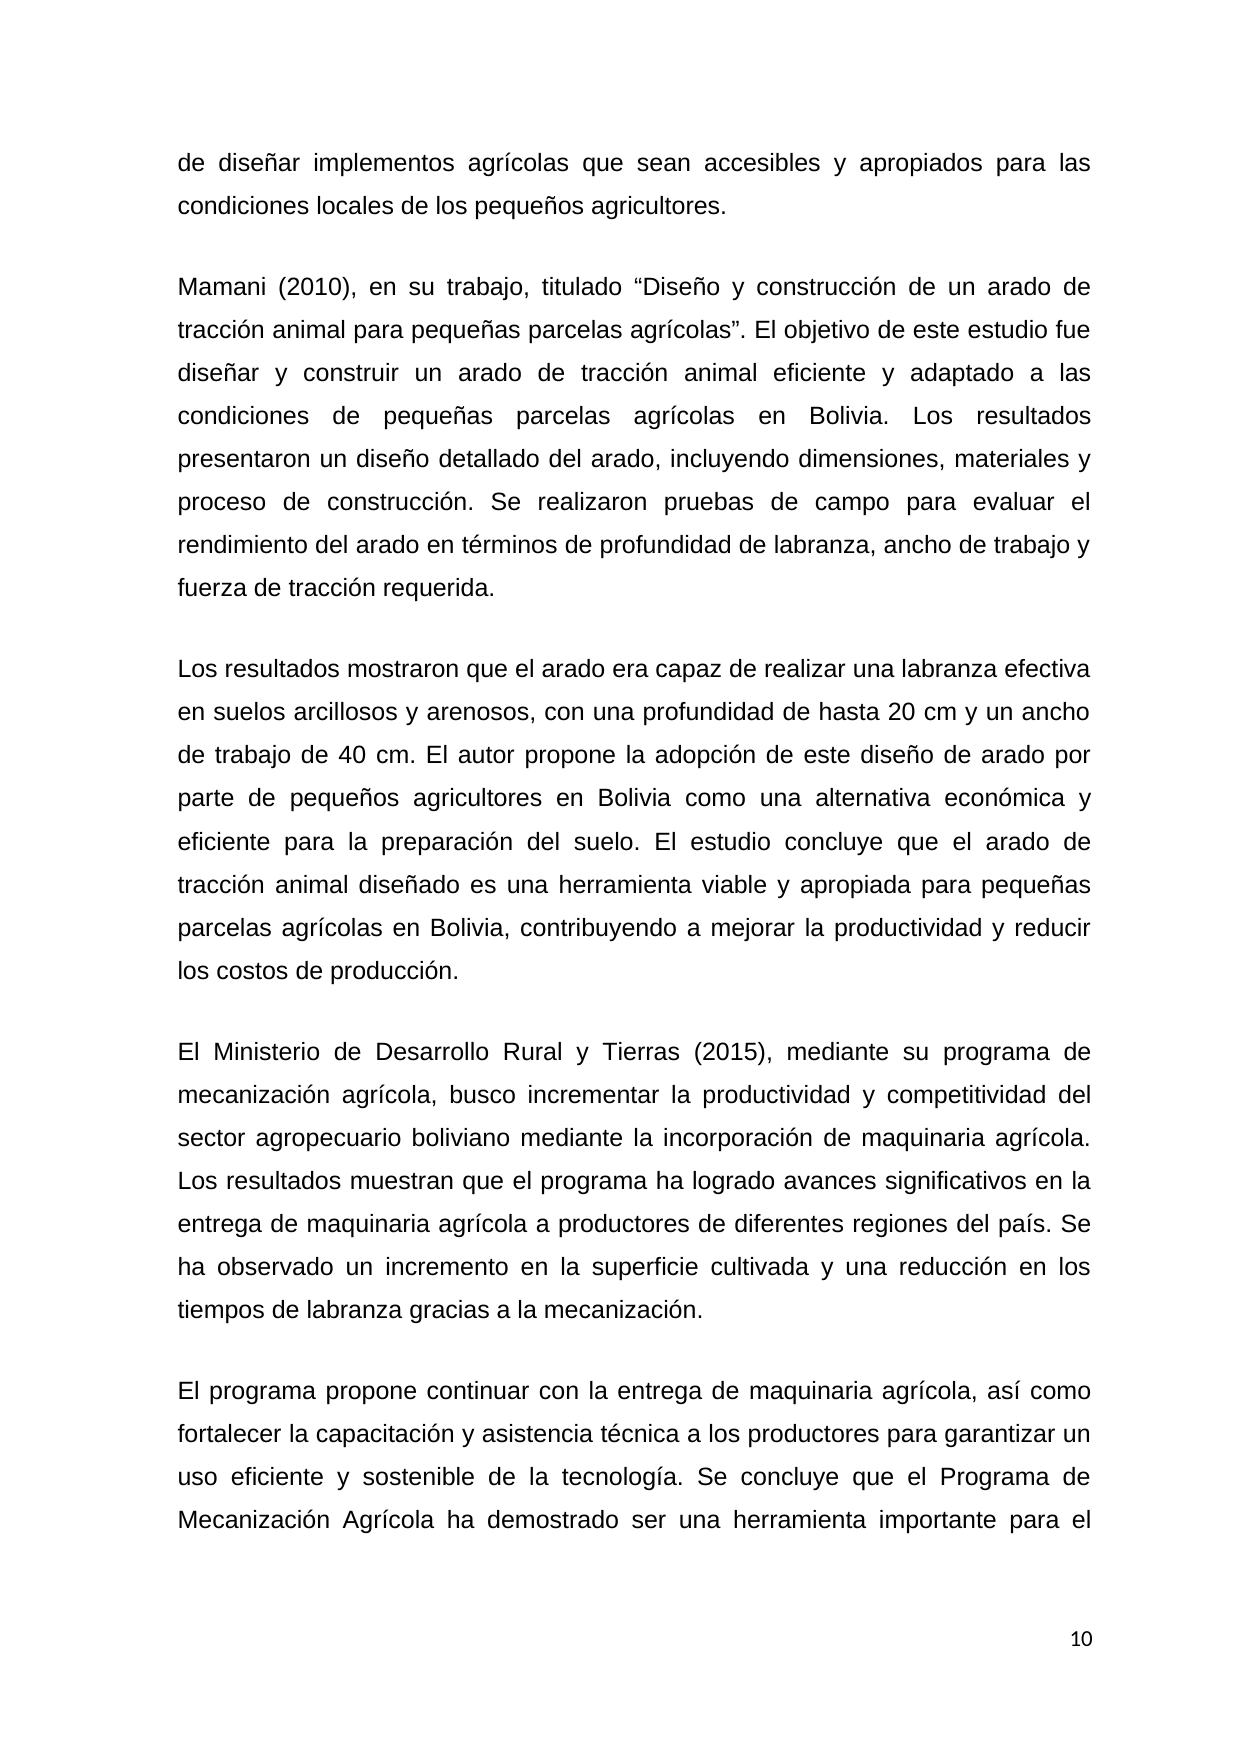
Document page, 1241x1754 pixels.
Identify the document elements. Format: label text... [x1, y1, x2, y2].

text El Ministerio de Desarrollo Rural y Tierras (2015), mediante su programa de mecanización agrícola, busco incrementar la productividad y competitividad del sector agropecuario boliviano mediante la incorporación de maquinaria agrícola. Los resultados muestran que el programa ha logrado avances significativos en la entrega de maquinaria agrícola a productores de diferentes regiones del país. Se ha observado un incremento en la superficie cultivada y una reducción en los tiempos de labranza gracias a la mecanización. [177, 1036, 1092, 1324]
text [177, 1376, 1092, 1534]
text Mamani (2010), en su trabajo, titulado “Diseño y construcción de un arado de tracción animal para pequeñas parcelas agrícolas”. El objetivo de este estudio fue diseñar y construir un arado de tracción animal eficiente y adaptado a las condiciones de pequeñas parcelas agrícolas en Bolivia. Los resultados presentaron un diseño detallado del arado, incluyendo dimensiones, materiales y proceso de construcción. Se realizaron pruebas de campo para evaluar el rendimiento del arado en términos de profundidad de labranza, ancho de trabajo y fuerza de tracción requerida. [177, 271, 1092, 602]
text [177, 148, 1092, 219]
text Los resultados mostraron que el arado era capaz de realizar una labranza efectiva en suelos arcillosos y arenosos, con una profundidad de hasta 20 cm y un ancho de trabajo de 40 cm. El autor propone la adopción de este diseño de arado por parte de pequeños agricultores en Bolivia como una alternativa económica y eficiente para la preparación del suelo. El estudio concluye que el arado de tracción animal diseñado es una herramienta viable y apropiada para pequeñas parcelas agrícolas en Bolivia, contribuyendo a mejorar la productividad y reducir los costos de producción. [177, 654, 1092, 984]
